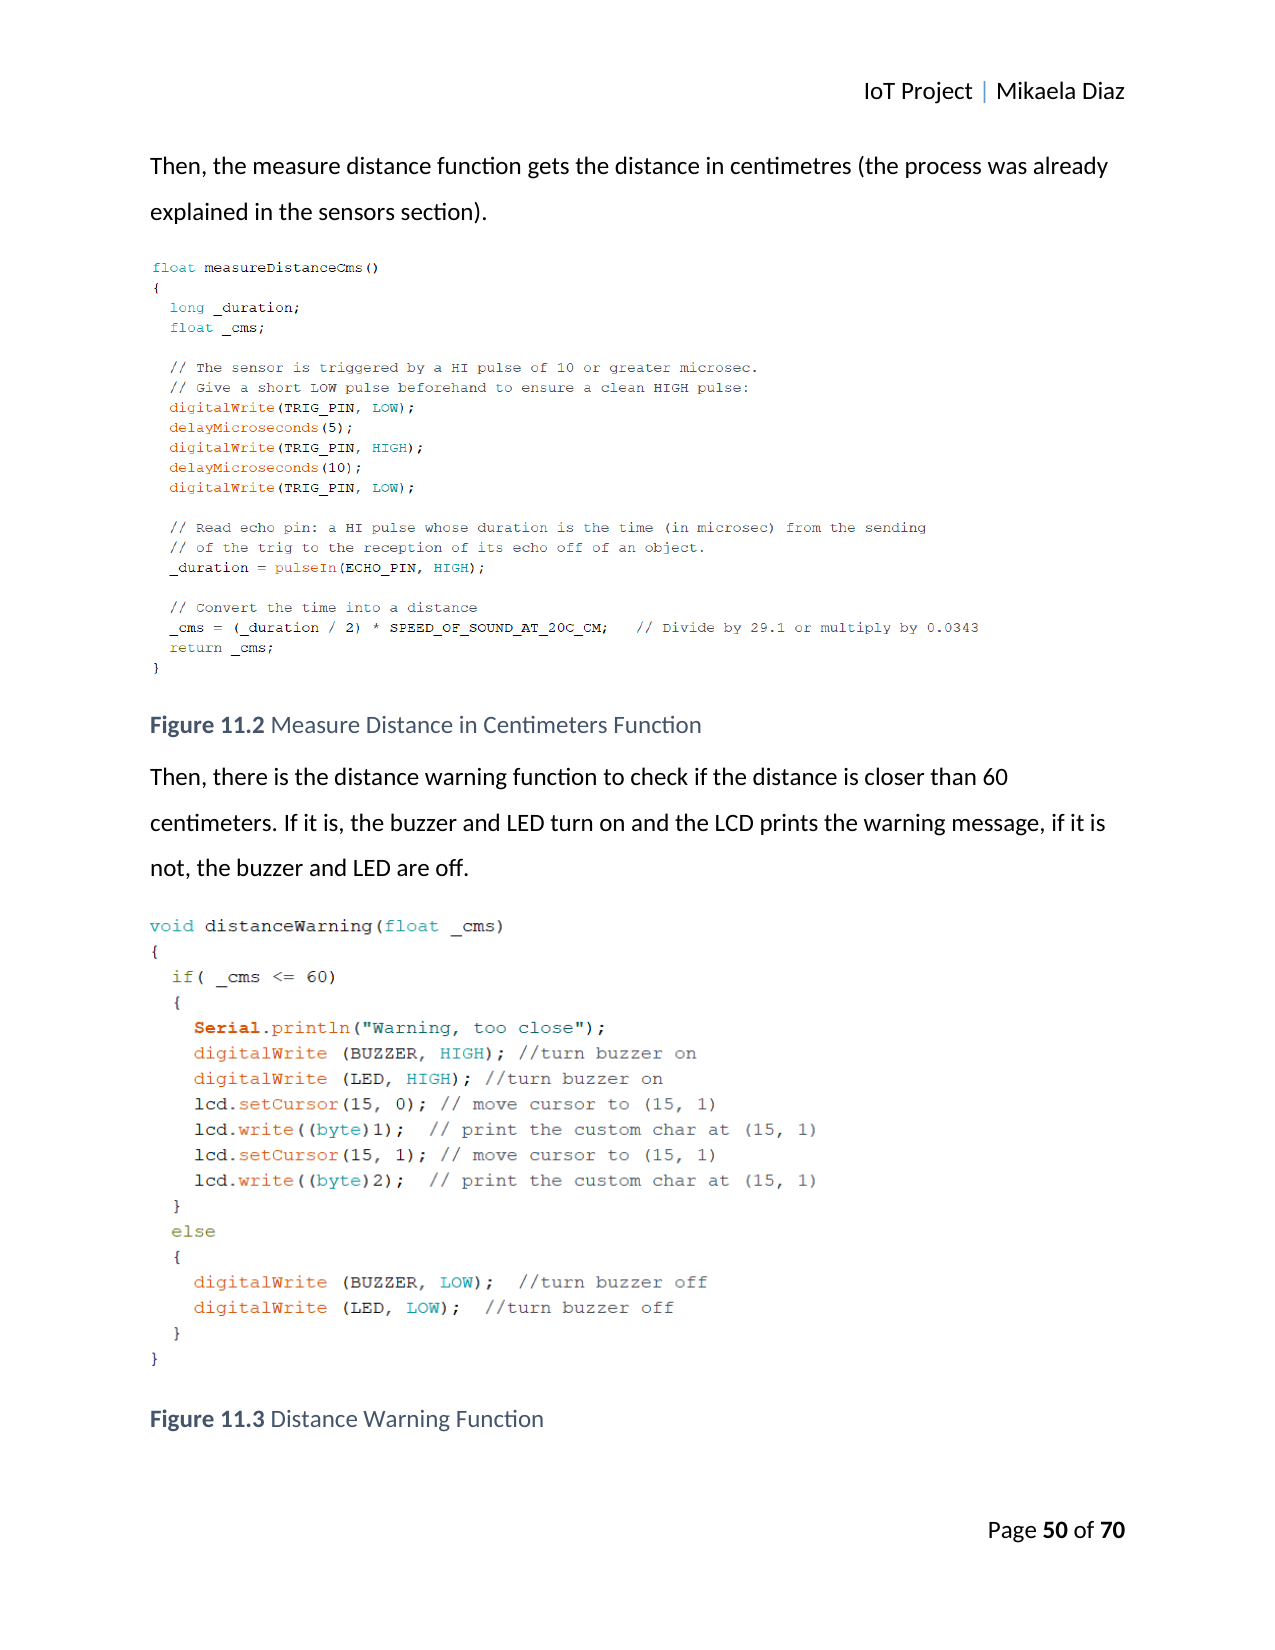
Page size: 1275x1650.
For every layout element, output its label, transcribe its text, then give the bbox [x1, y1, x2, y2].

text Then, there is the distance warning function to check if the distance is closer than 60 centimeters. If it is, the buzzer and LED turn on and the LCD prints the warning message, if it is not, the buzzer and LED are off. [150, 761, 1125, 883]
text Figure 11.2 Measure Distance in Centimeters Function [150, 710, 1125, 740]
picture [150, 258, 1001, 678]
text Then, the measure distance function gets the distance in centimetres (the process was already explained in the sensors section). [150, 150, 1125, 226]
picture [150, 915, 902, 1372]
text Figure 11.3 Distance Warning Function [150, 1403, 1125, 1434]
